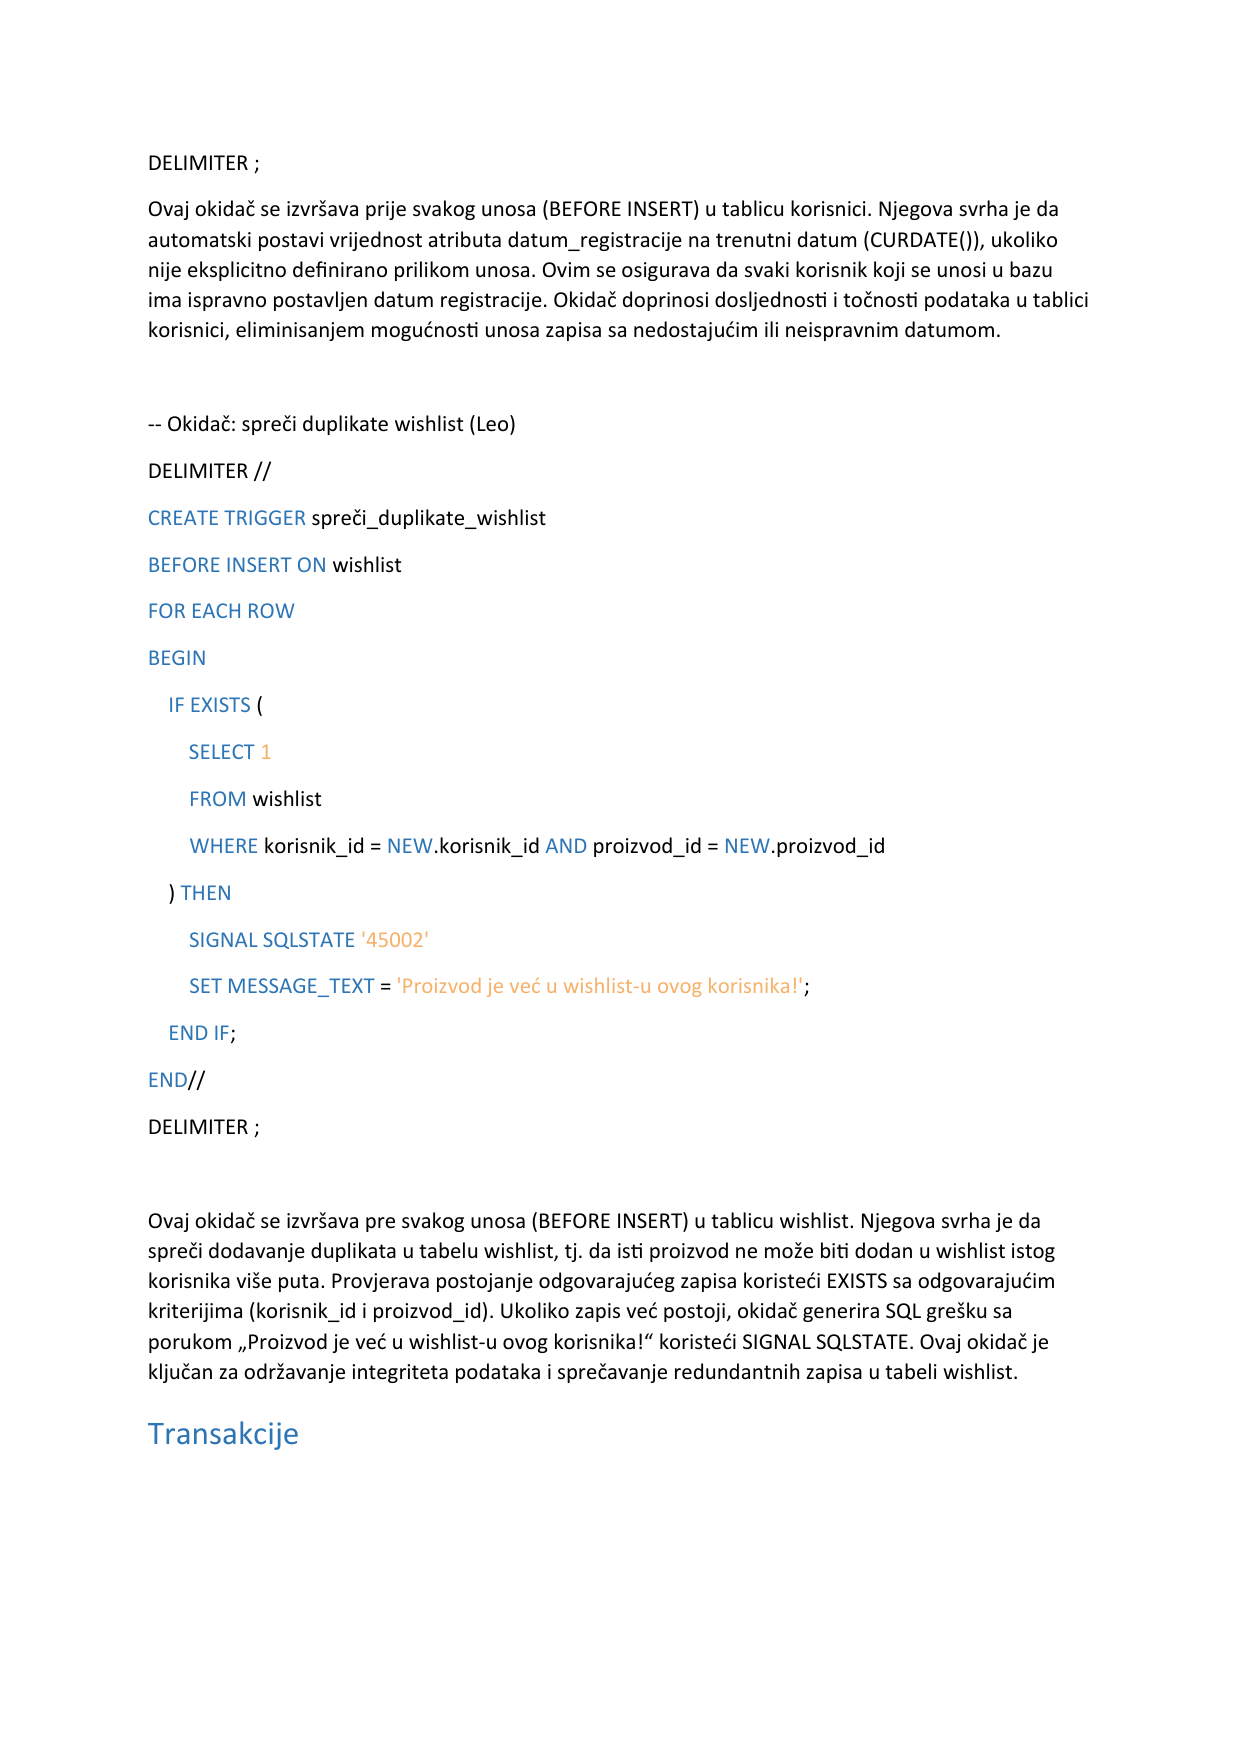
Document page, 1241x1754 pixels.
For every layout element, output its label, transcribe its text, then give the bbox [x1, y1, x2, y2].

text Ovaj okidač se izvršava pre svakog unosa (BEFORE INSERT) u tablicu wishlist. Njegova svrha je da spreči dodavanje duplikata u tabelu wishlist, tj. da isti proizvod ne može biti dodan u wishlist istog korisnika više puta. Provjerava postojanje odgovarajućeg zapisa koristeći EXISTS sa odgovarajućim kriterijima (korisnik_id i proizvod_id). Ukoliko zapis već postoji, okidač generira SQL grešku sa porukom „Proizvod je već u wishlist-u ovog korisnika!“ koristeći SIGNAL SQLSTATE. Ovaj okidač je ključan za održavanje integriteta podataka i sprečavanje redundantnih zapisa u tabeli wishlist. [148, 1206, 1093, 1385]
text BEFORE INSERT ON wishlist [148, 550, 1093, 578]
text DELIMITER ; [148, 148, 1093, 176]
text SET MESSAGE_TEXT = 'Proizvod je već u wishlist-u ovog korisnika!'; [148, 972, 1093, 999]
text SELECT 1 [148, 737, 1093, 765]
text WHERE korisnik_id = NEW.korisnik_id AND proizvod_id = NEW.proizvod_id [148, 831, 1093, 859]
text CREATE TRIGGER spreči_duplikate_wishlist [148, 503, 1093, 531]
text FOR EACH ROW [148, 597, 1093, 624]
text ) THEN [148, 878, 1093, 906]
text DELIMITER // [148, 456, 1093, 484]
text -- Okidač: spreči duplikate wishlist (Leo) [148, 409, 1093, 437]
subtitle Transakcije [148, 1412, 1093, 1453]
text DELIMITER ; [148, 1112, 1093, 1140]
text END// [148, 1065, 1093, 1093]
text FROM wishlist [148, 784, 1093, 812]
text IF EXISTS ( [148, 690, 1093, 718]
text SIGNAL SQLSTATE '45002' [148, 925, 1093, 953]
text Ovaj okidač se izvršava prije svakog unosa (BEFORE INSERT) u tablicu korisnici. Njegova svrha je da automatski postavi vrijednost atributa datum_registracije na trenutni datum (CURDATE()), ukoliko nije eksplicitno definirano prilikom unosa. Ovim se osigurava da svaki korisnik koji se unosi u bazu ima ispravno postavljen datum registracije. Okidač doprinosi dosljednosti i točnosti podataka u tablici korisnici, eliminisanjem mogućnosti unosa zapisa sa nedostajućim ili neispravnim datumom. [148, 194, 1093, 343]
text BEGIN [148, 643, 1093, 671]
text END IF; [148, 1018, 1093, 1046]
